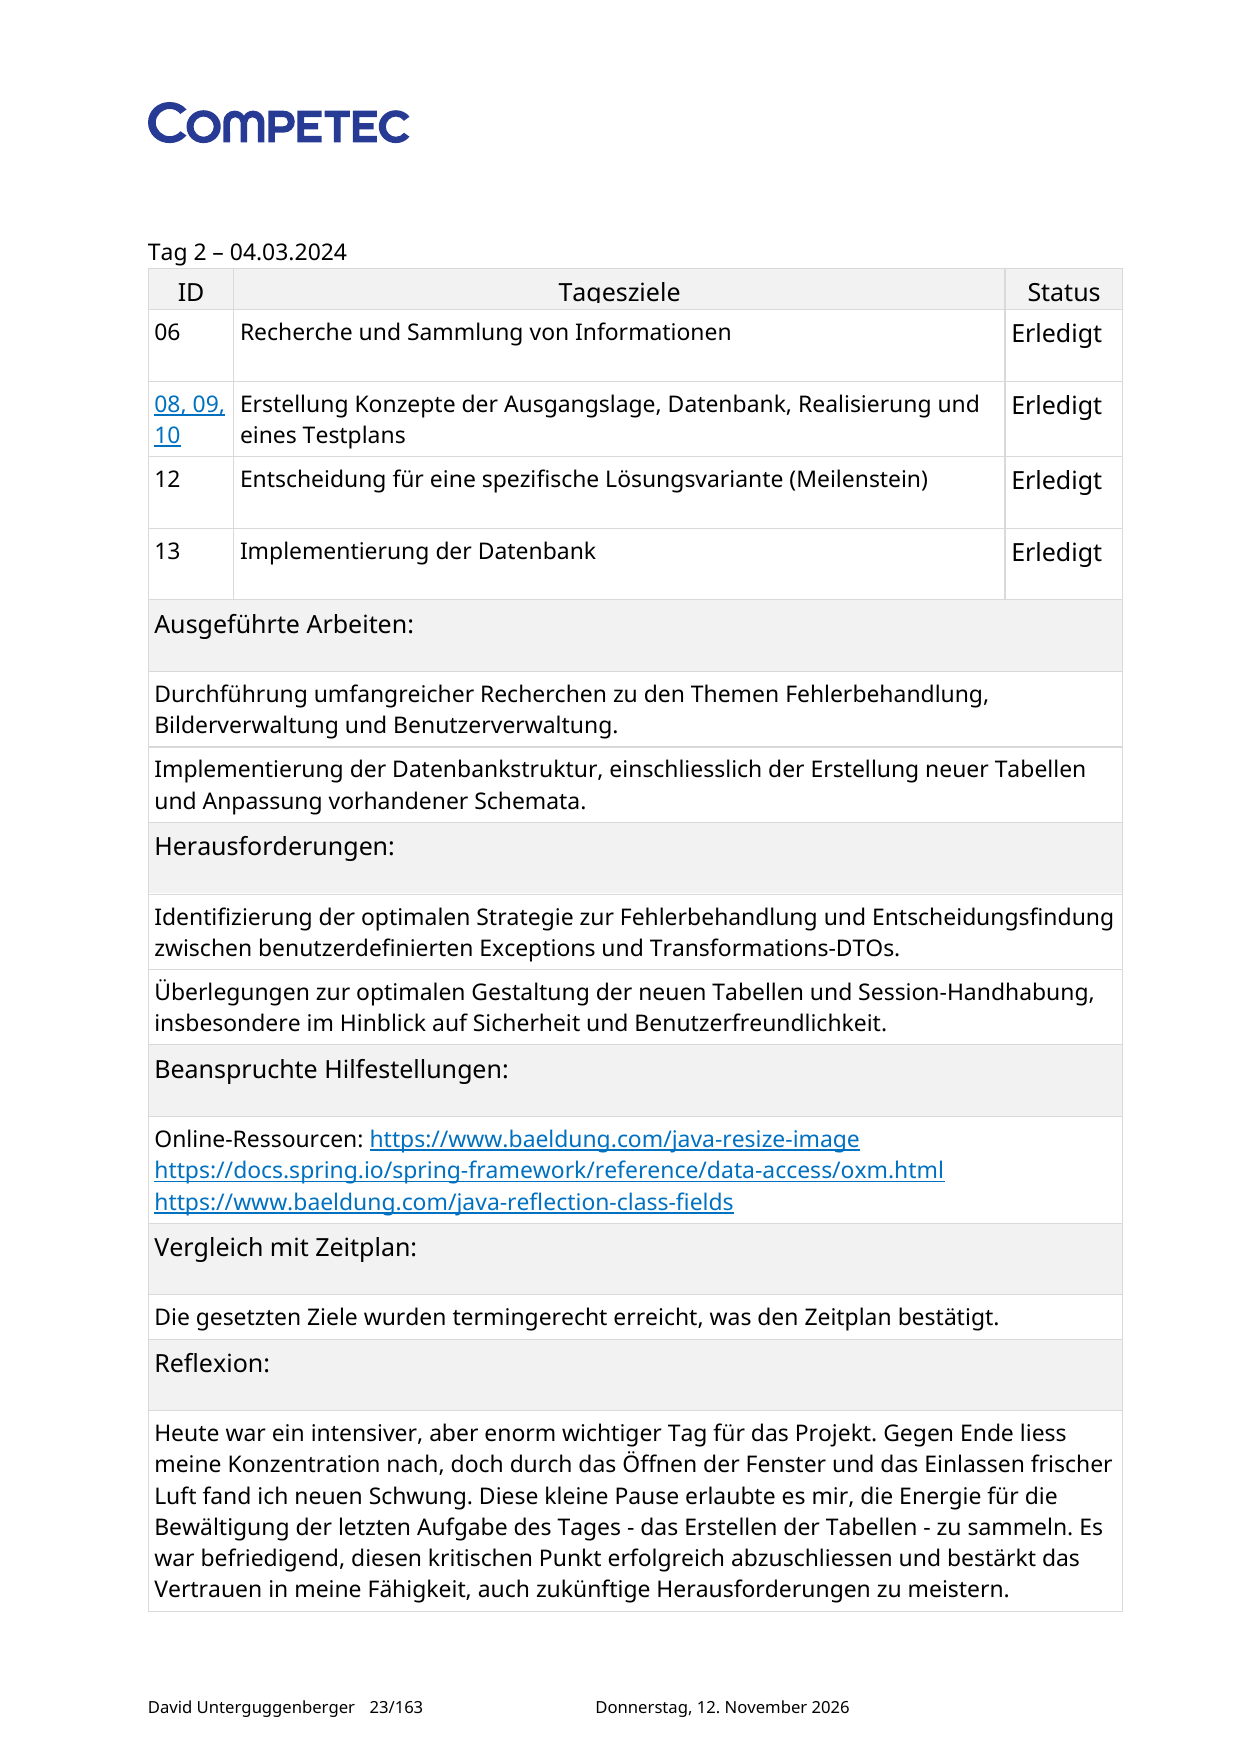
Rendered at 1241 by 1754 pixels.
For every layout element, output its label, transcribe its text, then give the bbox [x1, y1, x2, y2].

table_cell Heute war ein intensiver, aber enorm wichtiger Tag für das Projekt. Gegen Ende liess meine Konzentration nach, doch durch das Öffnen der Fenster und das Einlassen frischer Luft fand ich neuen Schwung. Diese kleine Pause erlaubte es mir, die Energie für die Bewältigung der letzten Aufgabe des Tages - das Erstellen der Tabellen - zu sammeln. Es war befriedigend, diesen kritischen Punkt erfolgreich abzuschliessen und bestärkt das Vertrauen in meine Fähigkeit, auch zukünftige Herausforderungen zu meistern. [149, 1411, 1122, 1611]
table_header Tagesziele [234, 269, 1004, 309]
table_cell Ausgeführte Arbeiten: [149, 600, 1122, 671]
table_cell Erledigt [1006, 310, 1122, 381]
table_cell Erledigt [1006, 529, 1122, 599]
table_cell Erledigt [1006, 457, 1122, 528]
table_cell Die gesetzten Ziele wurden termingerecht erreicht, was den Zeitplan bestätigt. [149, 1295, 1122, 1338]
table_cell 12 [149, 457, 233, 528]
table_cell Implementierung der Datenbank [234, 529, 1004, 599]
table_header ID [149, 269, 233, 309]
table_cell 06 [149, 310, 233, 381]
table_cell Überlegungen zur optimalen Gestaltung der neuen Tabellen und Session-Handhabung, insbesondere im Hinblick auf Sicherheit und Benutzerfreundlichkeit. [149, 970, 1122, 1044]
subtitle Tag 2 – 04.03.2024 [148, 236, 1122, 267]
table_cell Vergleich mit Zeitplan: [149, 1224, 1122, 1294]
table_cell Reflexion: [149, 1340, 1122, 1410]
table_cell Erstellung Konzepte der Ausgangslage, Datenbank, Realisierung und eines Testplans [234, 382, 1004, 456]
table_cell 08, 09, 10 [149, 382, 233, 456]
table_cell Herausforderungen: [149, 823, 1122, 893]
table_header Status [1006, 269, 1122, 309]
table_cell Implementierung der Datenbankstruktur, einschliesslich der Erstellung neuer Tabellen und Anpassung vorhandener Schemata. [149, 748, 1122, 822]
table_cell Erledigt [1006, 382, 1122, 456]
table_cell 13 [149, 529, 233, 599]
table_cell Online-Ressourcen: https://www.baeldung.com/java-resize-image https://docs.spring.io/spring-framework/reference/data-access/oxm.html https://www.baeldung.com/java-reflection-class-fields [149, 1117, 1122, 1223]
table_cell Entscheidung für eine spezifische Lösungsvariante (Meilenstein) [234, 457, 1004, 528]
table_cell Recherche und Sammlung von Informationen [234, 310, 1004, 381]
table_cell Beanspruchte Hilfestellungen: [149, 1045, 1122, 1116]
table_cell Identifizierung der optimalen Strategie zur Fehlerbehandlung und Entscheidungsfindung zwischen benutzerdefinierten Exceptions und Transformations-DTOs. [149, 895, 1122, 969]
table_cell Durchführung umfangreicher Recherchen zu den Themen Fehlerbehandlung, Bilderverwaltung und Benutzerverwaltung. [149, 672, 1122, 746]
